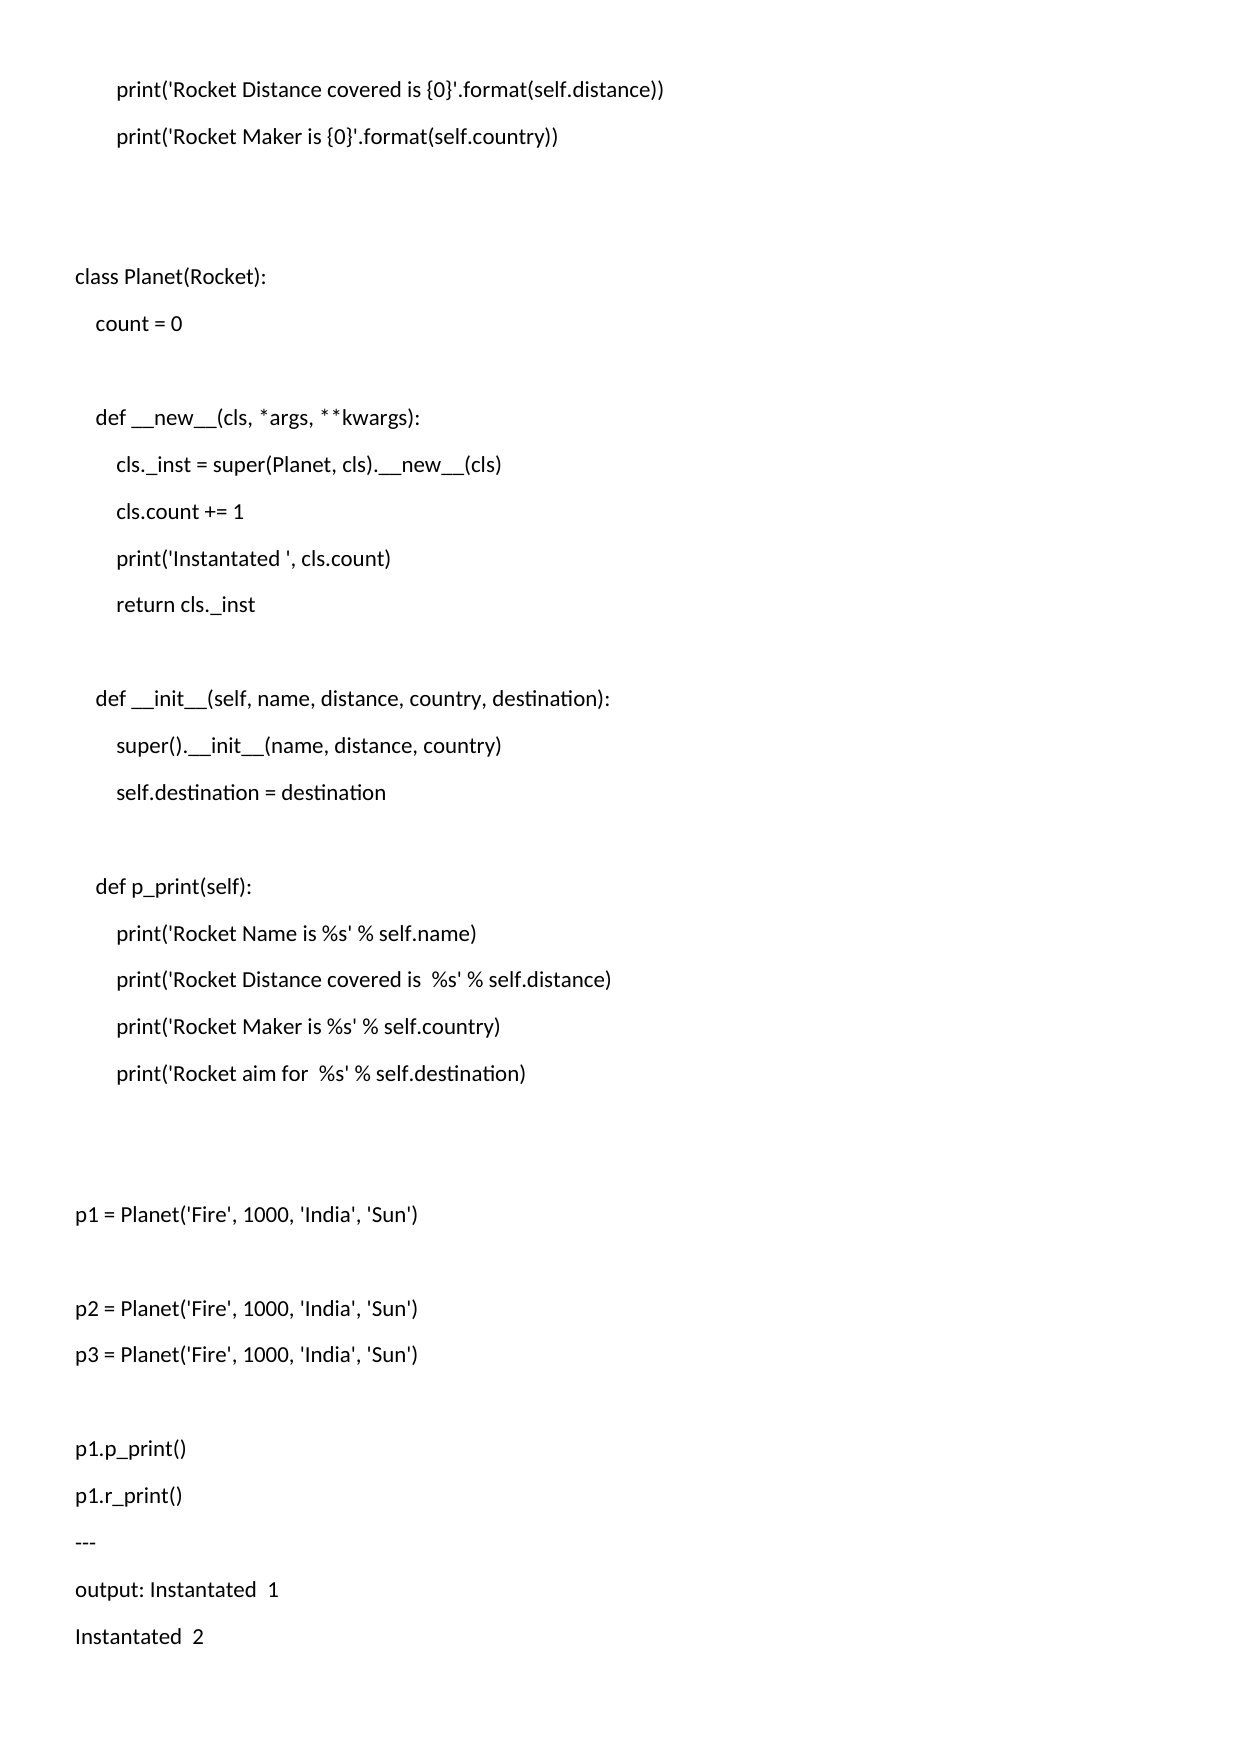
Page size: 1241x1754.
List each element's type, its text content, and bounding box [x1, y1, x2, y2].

text p1.p_print() [75, 1434, 1165, 1462]
text return cls._inst [75, 591, 1165, 619]
text --- [75, 1528, 1165, 1556]
text def __init__(self, name, distance, country, destination): [75, 684, 1165, 712]
text def p_print(self): [75, 872, 1165, 900]
text print('Rocket Name is %s' % self.name) [75, 919, 1165, 947]
text p1 = Planet('Fire', 1000, 'India', 'Sun') [75, 1200, 1165, 1228]
text print('Rocket Maker is {0}'.format(self.country)) [75, 122, 1165, 150]
text p3 = Planet('Fire', 1000, 'India', 'Sun') [75, 1341, 1165, 1369]
text cls.count += 1 [75, 497, 1165, 525]
text cls._inst = super(Planet, cls).__new__(cls) [75, 450, 1165, 478]
text print('Rocket Distance covered is %s' % self.distance) [75, 966, 1165, 994]
text print('Rocket Maker is %s' % self.country) [75, 1012, 1165, 1041]
text print('Instantated ', cls.count) [75, 544, 1165, 572]
text def __new__(cls, *args, **kwargs): [75, 403, 1165, 431]
text Instantated 2 [75, 1622, 1165, 1650]
text print('Rocket aim for %s' % self.destination) [75, 1059, 1165, 1087]
text p2 = Planet('Fire', 1000, 'India', 'Sun') [75, 1294, 1165, 1322]
text output: Instantated 1 [75, 1575, 1165, 1603]
text print('Rocket Distance covered is {0}'.format(self.distance)) [75, 75, 1165, 103]
text self.destination = destination [75, 778, 1165, 806]
text p1.r_print() [75, 1481, 1165, 1509]
text super().__init__(name, distance, country) [75, 731, 1165, 759]
text class Planet(Rocket): [75, 262, 1165, 291]
text count = 0 [75, 309, 1165, 337]
